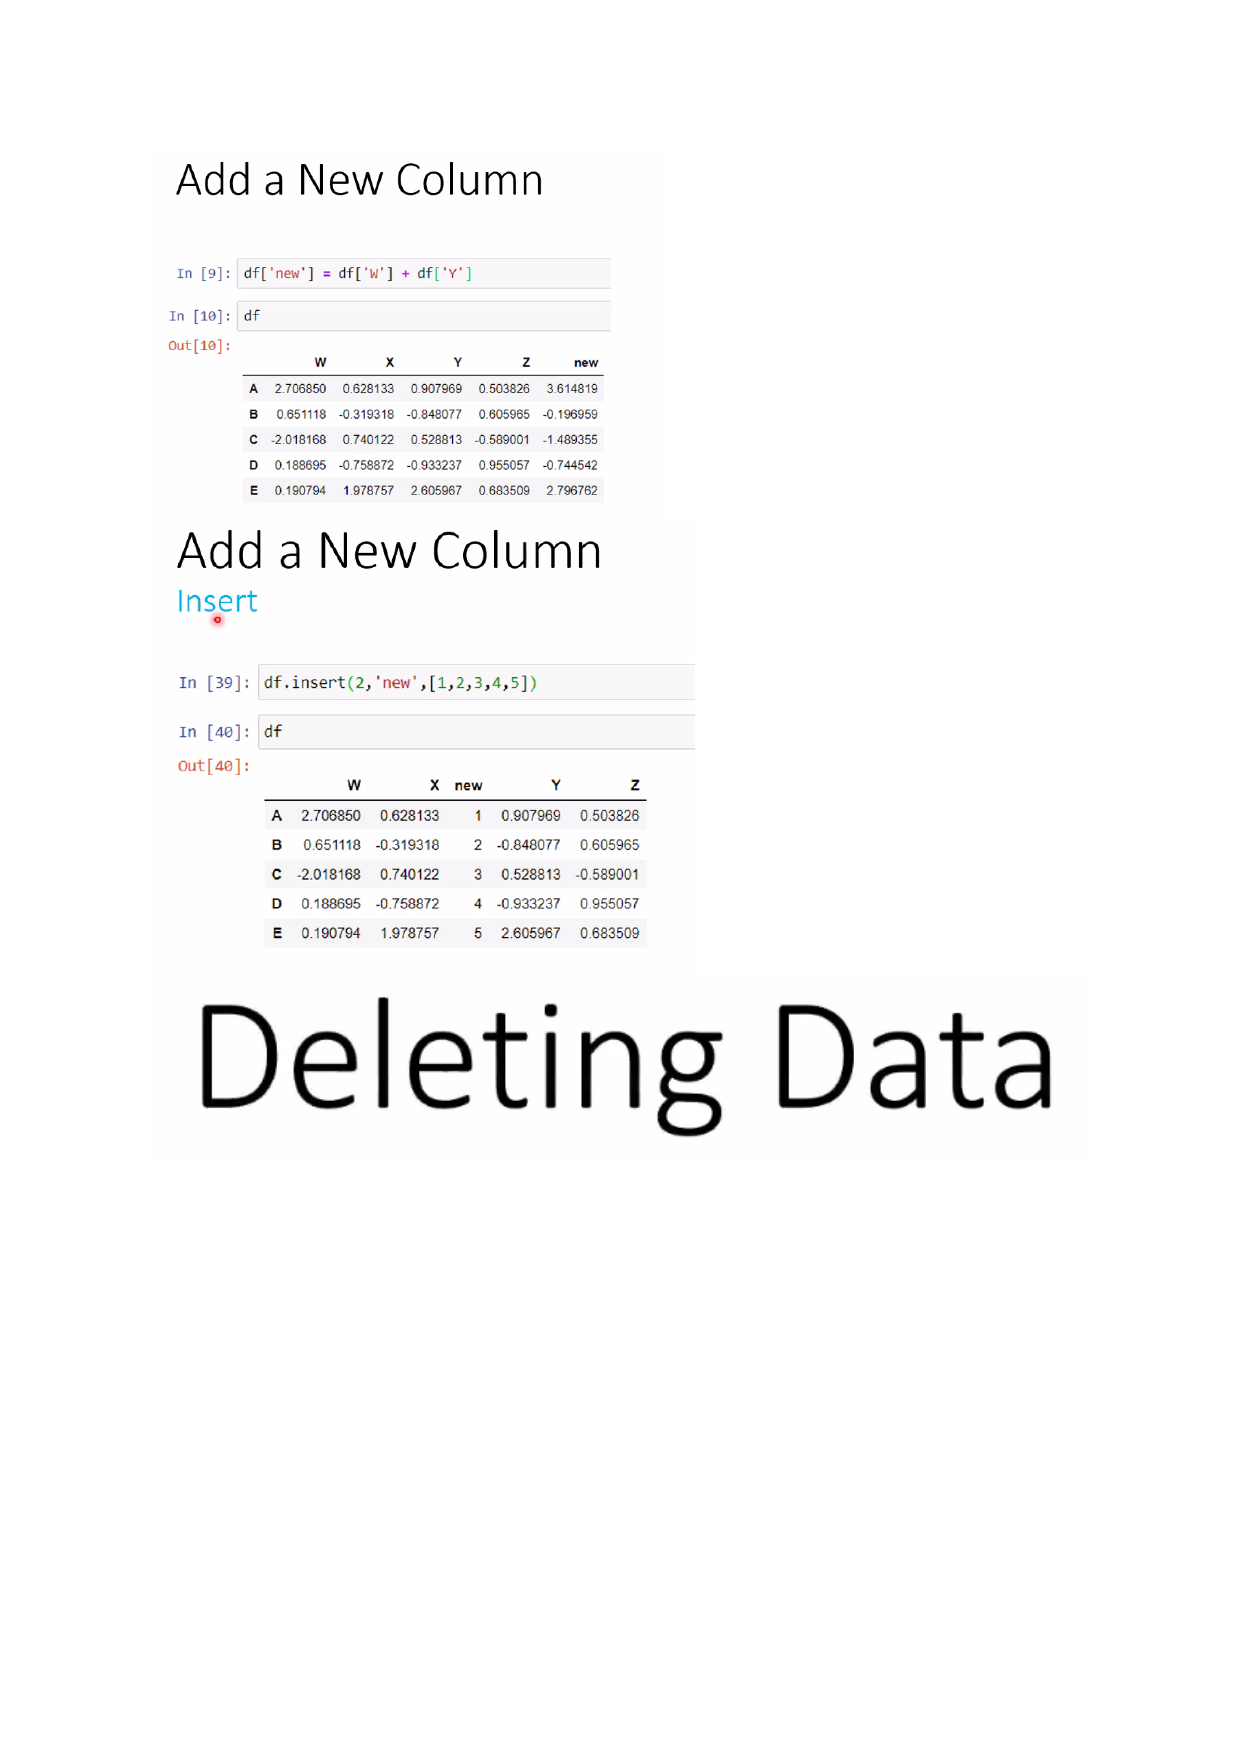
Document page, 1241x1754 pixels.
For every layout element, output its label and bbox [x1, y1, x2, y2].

picture [150, 150, 663, 515]
picture [150, 516, 696, 974]
picture [150, 975, 1091, 1159]
